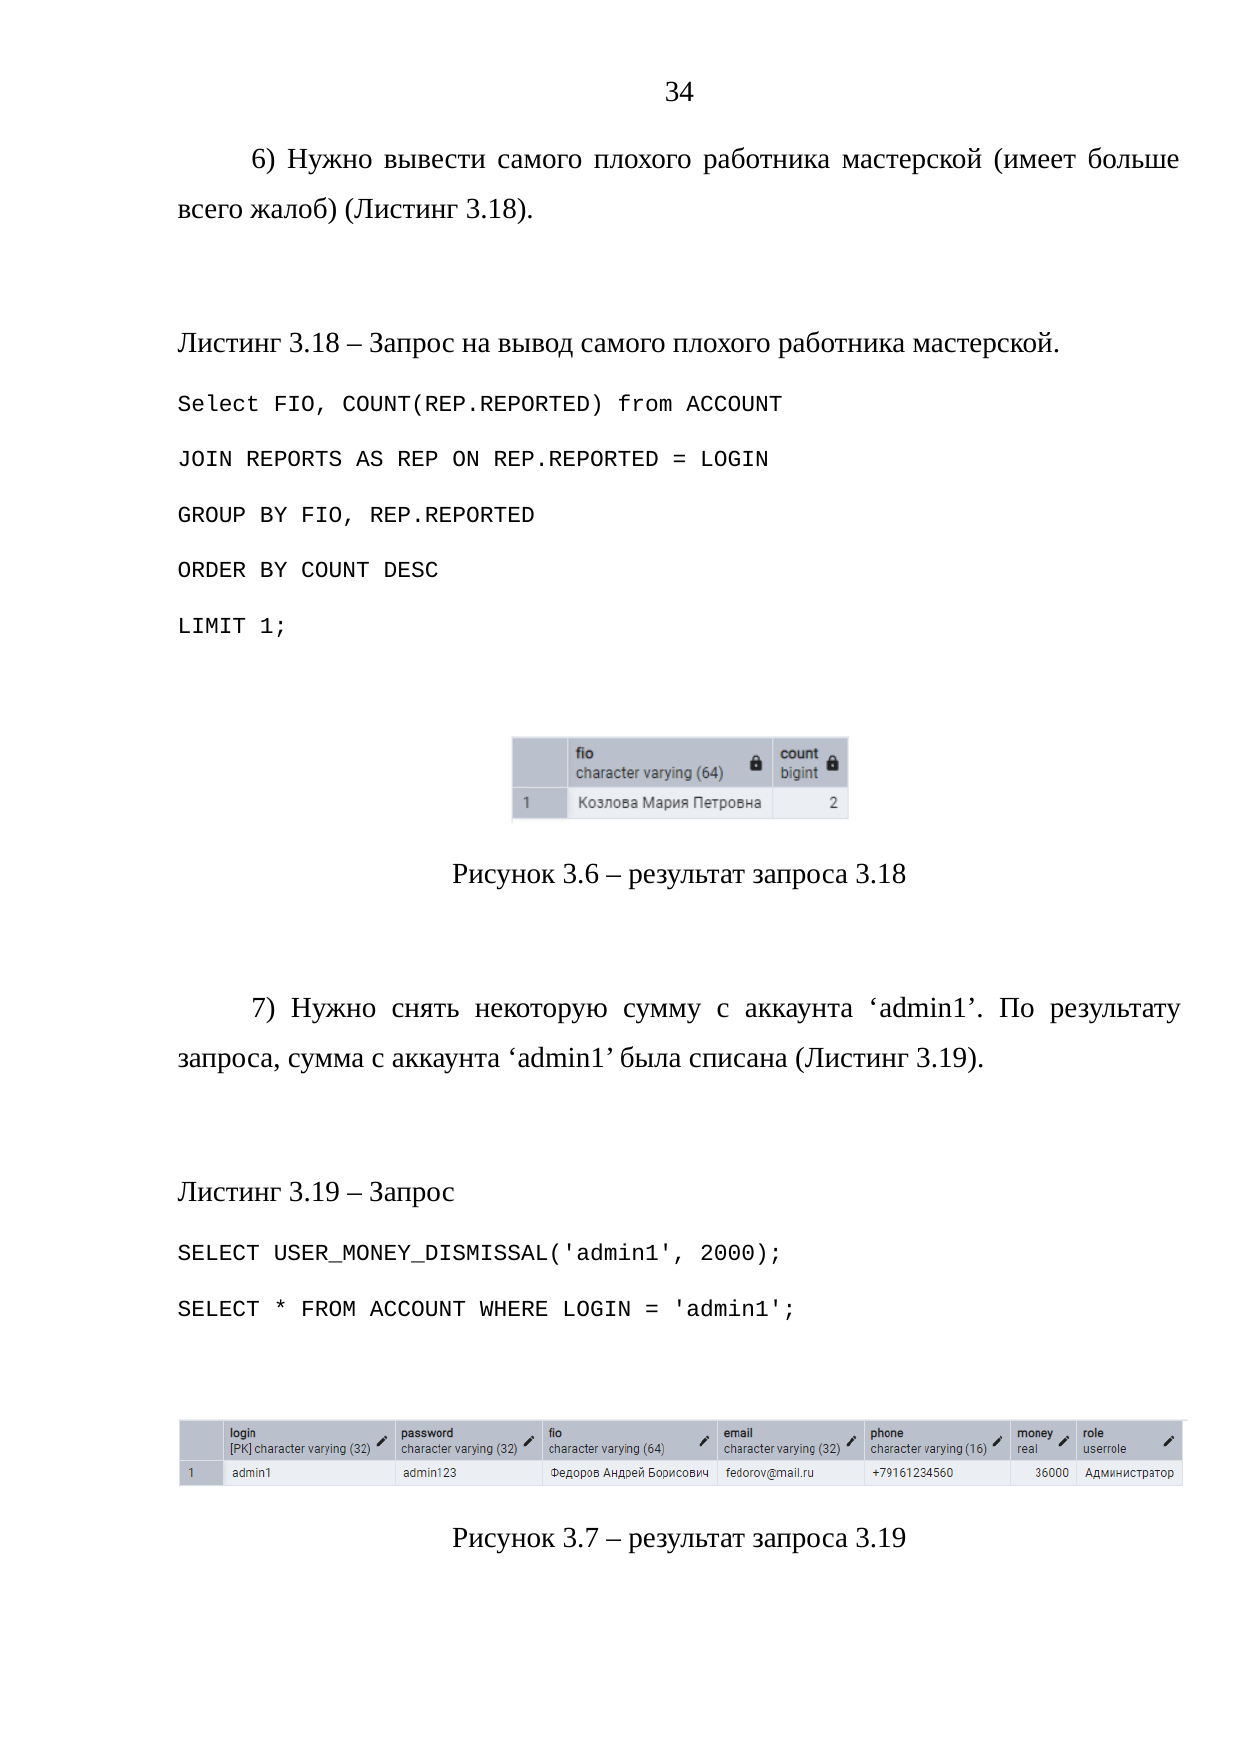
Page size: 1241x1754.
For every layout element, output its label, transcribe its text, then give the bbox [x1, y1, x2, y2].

text LIMIT 1; [177, 614, 1181, 640]
text SELECT USER_MONEY_DISMISSAL('admin1', 2000); [177, 1242, 1181, 1267]
text 7) Нужно снять некоторую сумму с аккаунта ‘admin1’. По результату запроса, сумма с аккаунта ‘admin1’ была списана (Листинг 3.19). [177, 990, 1181, 1074]
text 6) Нужно вывести самого плохого работника мастерской (имеет больше всего жалоб) (Листинг 3.18). [177, 141, 1181, 225]
text JOIN REPORTS AS REP ON REP.REPORTED = LOGIN [177, 448, 1181, 474]
picture [508, 736, 850, 823]
picture [177, 1419, 1188, 1487]
text GROUP BY FIO, REP.REPORTED [177, 503, 1181, 529]
text ORDER BY COUNT DESC [177, 559, 1181, 585]
text Листинг 3.19 – Запрос [177, 1174, 1181, 1208]
text Листинг 3.18 – Запрос на вывод самого плохого работника мастерской. [177, 325, 1181, 359]
text Рисунок 3.6 – результат запроса 3.18 [177, 856, 1181, 890]
text SELECT * FROM ACCOUNT WHERE LOGIN = 'admin1'; [177, 1297, 1181, 1323]
text Select FIO, COUNT(REP.REPORTED) from ACCOUNT [177, 392, 1181, 418]
text Рисунок 3.7 – результат запроса 3.19 [177, 1520, 1181, 1554]
